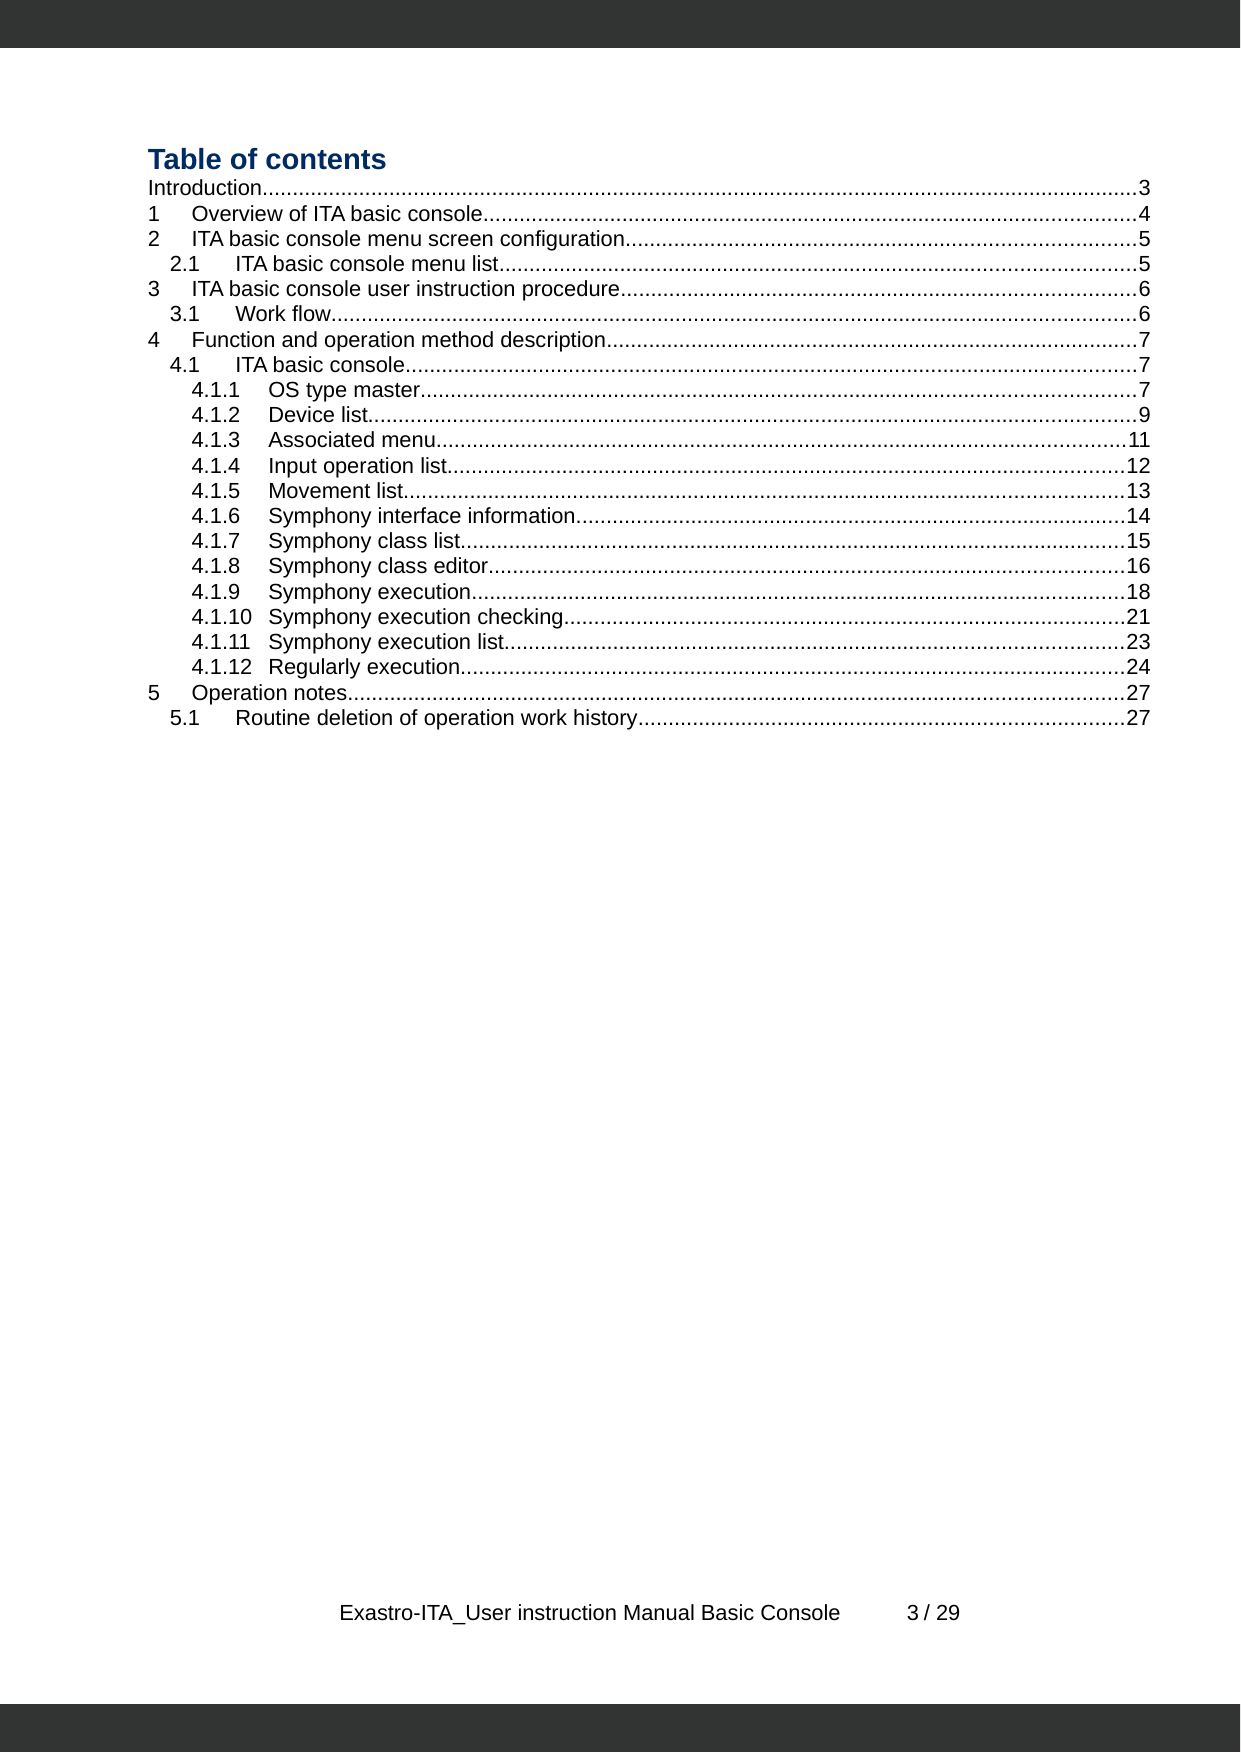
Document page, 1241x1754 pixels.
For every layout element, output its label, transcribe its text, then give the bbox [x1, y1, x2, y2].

text 3.1 Work flow 6 [169, 301, 1152, 327]
text Introduction 3 [148, 175, 1152, 201]
text 4.1.12 Regularly execution 24 [191, 654, 1152, 679]
text 5 Operation notes 27 [148, 679, 1152, 705]
picture [0, 0, 1241, 48]
text 5.1 Routine deletion of operation work history 27 [169, 705, 1152, 730]
text 3 ITA basic console user instruction procedure 6 [148, 276, 1152, 301]
text 1 Overview of ITA basic console 4 [148, 201, 1152, 226]
text 2.1 ITA basic console menu list 5 [169, 251, 1152, 276]
text 4.1.5 Movement list 13 [191, 478, 1152, 503]
text 4.1.6 Symphony interface information. 14 [191, 503, 1152, 528]
text 4.1 ITA basic console 7 [169, 352, 1152, 377]
text 4 Function and operation method description 7 [148, 327, 1152, 352]
text 4.1.9 Symphony execution 18 [191, 579, 1152, 604]
text 4.1.8 Symphony class editor 16 [191, 553, 1152, 579]
picture [0, 1704, 1241, 1752]
text 4.1.3 Associated menu 11 [191, 427, 1152, 453]
text 4.1.10 Symphony execution checking 21 [191, 604, 1152, 629]
text 4.1.11 Symphony execution list 23 [191, 629, 1152, 654]
text 2 ITA basic console menu screen configuration 5 [148, 226, 1152, 251]
text 4.1.1 OS type master 7 [191, 377, 1152, 402]
text 4.1.2 Device list 9 [191, 402, 1152, 427]
text 4.1.4 Input operation list 12 [191, 453, 1152, 478]
text 4.1.7 Symphony class list 15 [191, 528, 1152, 553]
